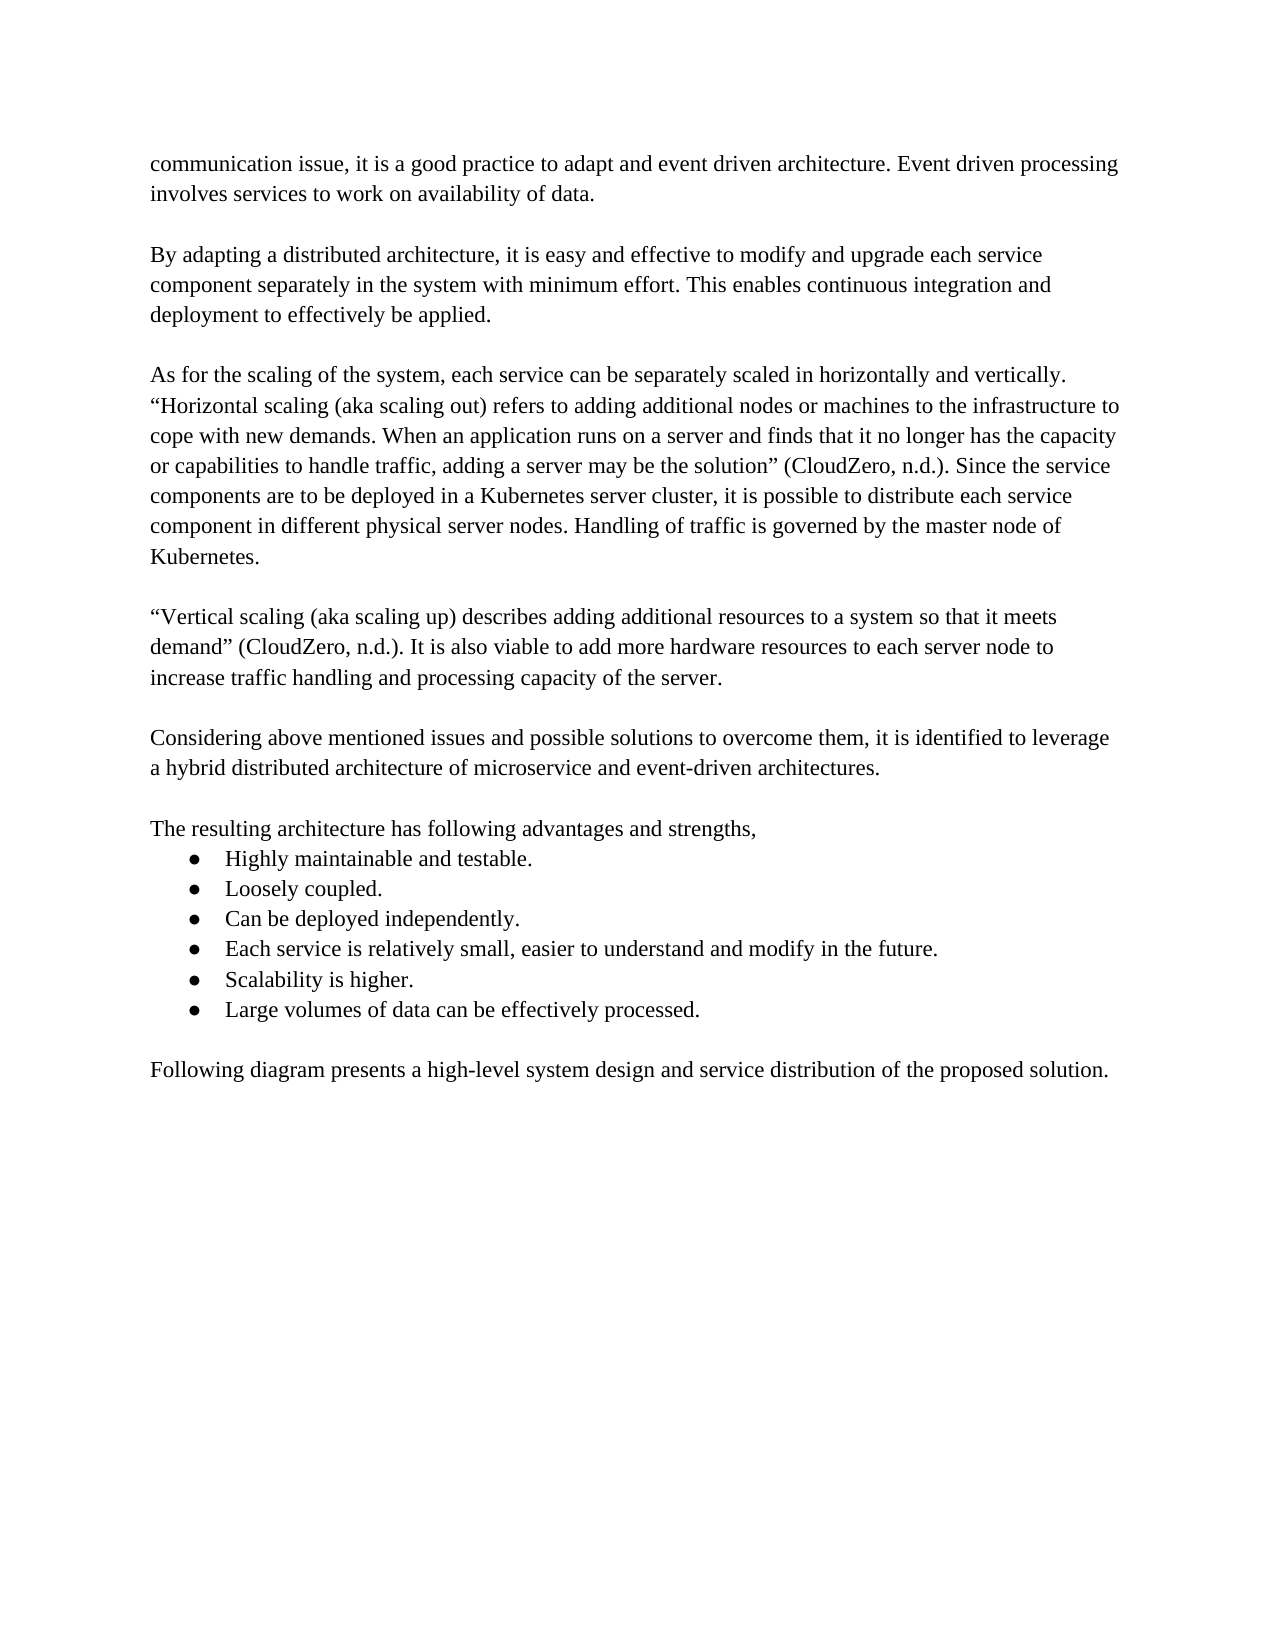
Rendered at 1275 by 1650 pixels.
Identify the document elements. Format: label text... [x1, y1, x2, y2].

text “Vertical scaling (aka scaling up) describes adding additional resources to a system so that it meets demand” (CloudZero, n.d.). It is also viable to add more hardware resources to each server node to increase traffic handling and processing capacity of the server. [150, 603, 1125, 690]
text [150, 150, 1125, 207]
list Can be deployed independently. [187, 905, 1125, 932]
text As for the scaling of the system, each service can be separately scaled in horizontally and vertically. “Horizontal scaling (aka scaling out) refers to adding additional nodes or machines to the infrastructure to cope with new demands. When an application runs on a server and finds that it no longer has the capacity or capabilities to handle traffic, adding a server may be the solution” (CloudZero, n.d.). Since the service components are to be deployed in a Kubernetes server cluster, it is possible to distribute each service component in different physical server nodes. Handling of traffic is governed by the master node of Kubernetes. [150, 361, 1125, 569]
list Each service is relatively small, easier to understand and modify in the future. [187, 935, 1125, 962]
list Highly maintainable and testable. [187, 845, 1125, 871]
list Large volumes of data can be effectively processed. [187, 996, 1125, 1022]
list Scalability is higher. [187, 966, 1125, 992]
text Following diagram presents a high-level system design and service distribution of the proposed solution. [150, 1056, 1125, 1083]
text The resulting architecture has following advantages and strengths, [150, 814, 1125, 841]
text Considering above mentioned issues and possible solutions to overcome them, it is identified to leverage a hybrid distributed architecture of microservice and event-driven architectures. [150, 724, 1125, 781]
list Loosely coupled. [187, 875, 1125, 901]
text By adapting a distributed architecture, it is easy and effective to modify and upgrade each service component separately in the system with minimum effort. This enables continuous integration and deployment to effectively be applied. [150, 241, 1125, 327]
